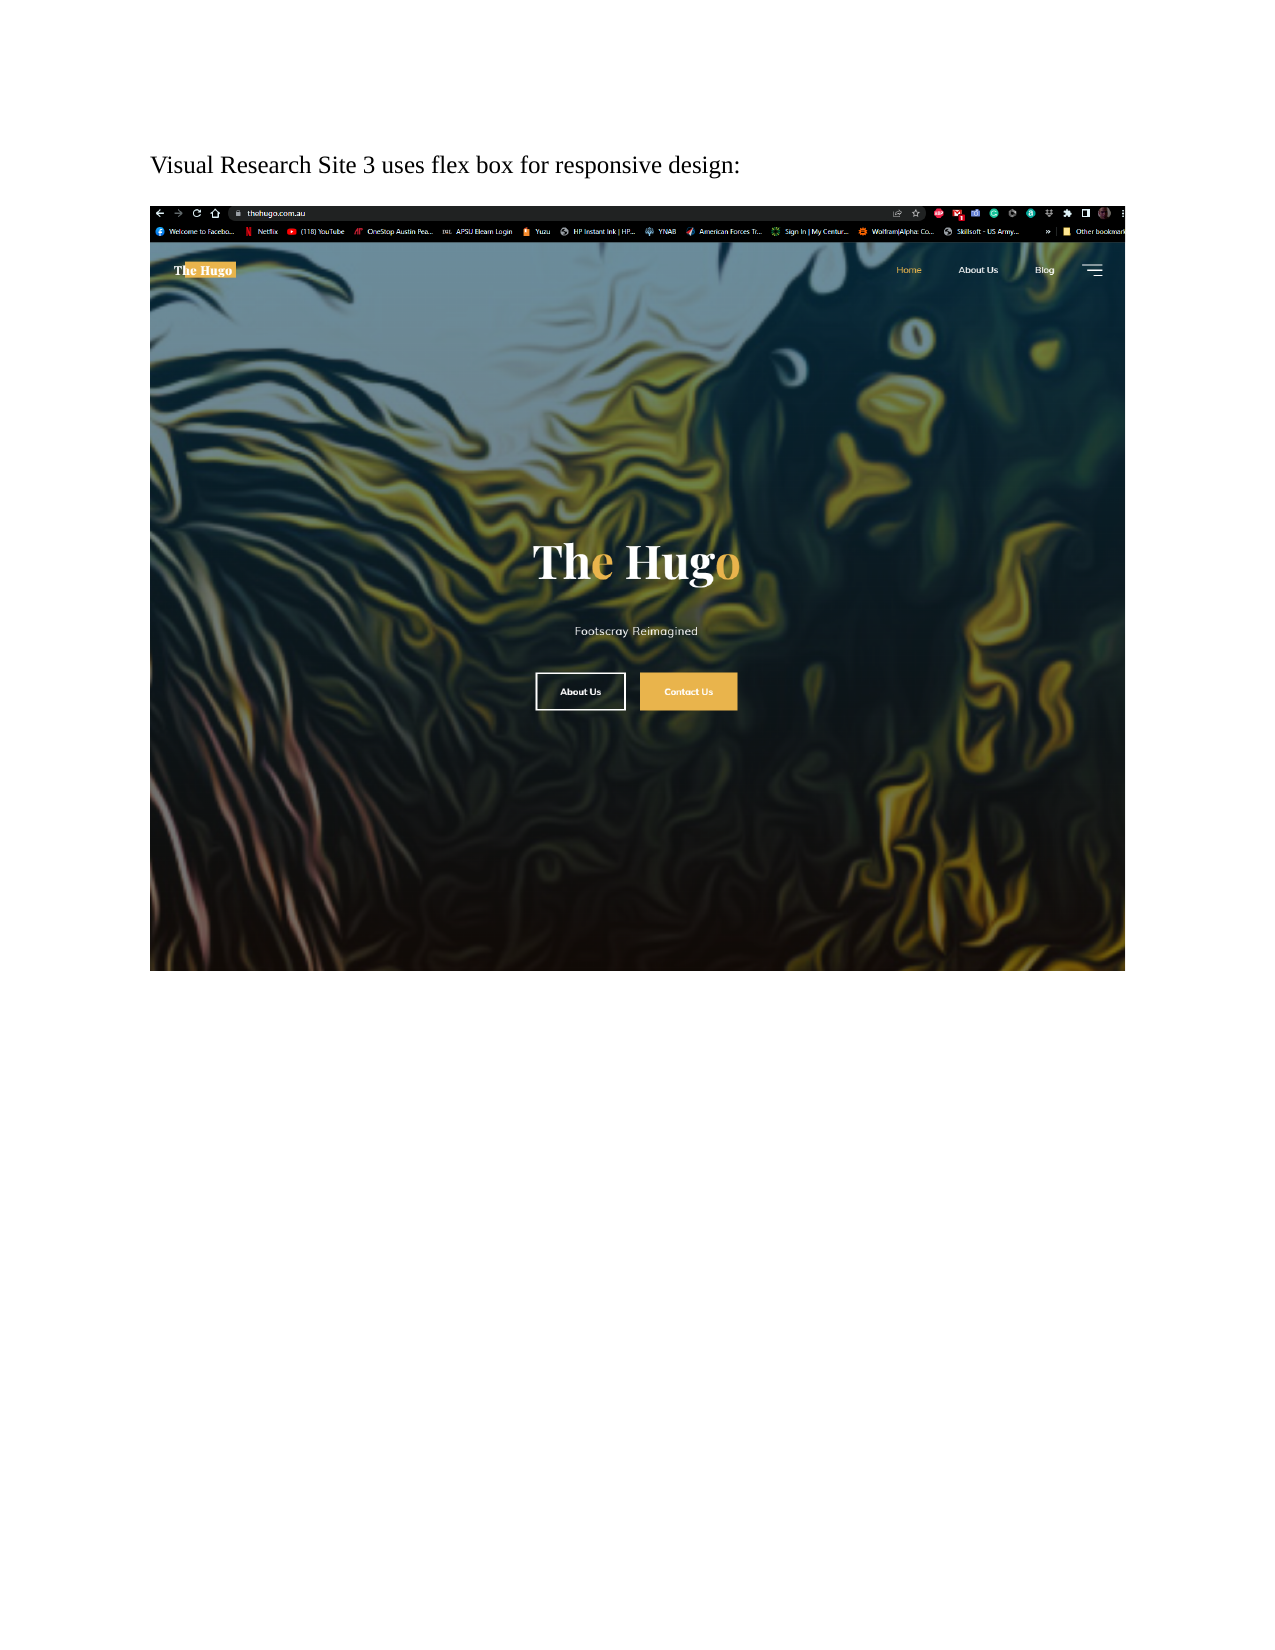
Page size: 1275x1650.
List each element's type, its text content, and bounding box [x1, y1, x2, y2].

picture [150, 206, 1125, 971]
text Visual Research Site 3 uses flex box for responsive design: [150, 150, 1125, 206]
